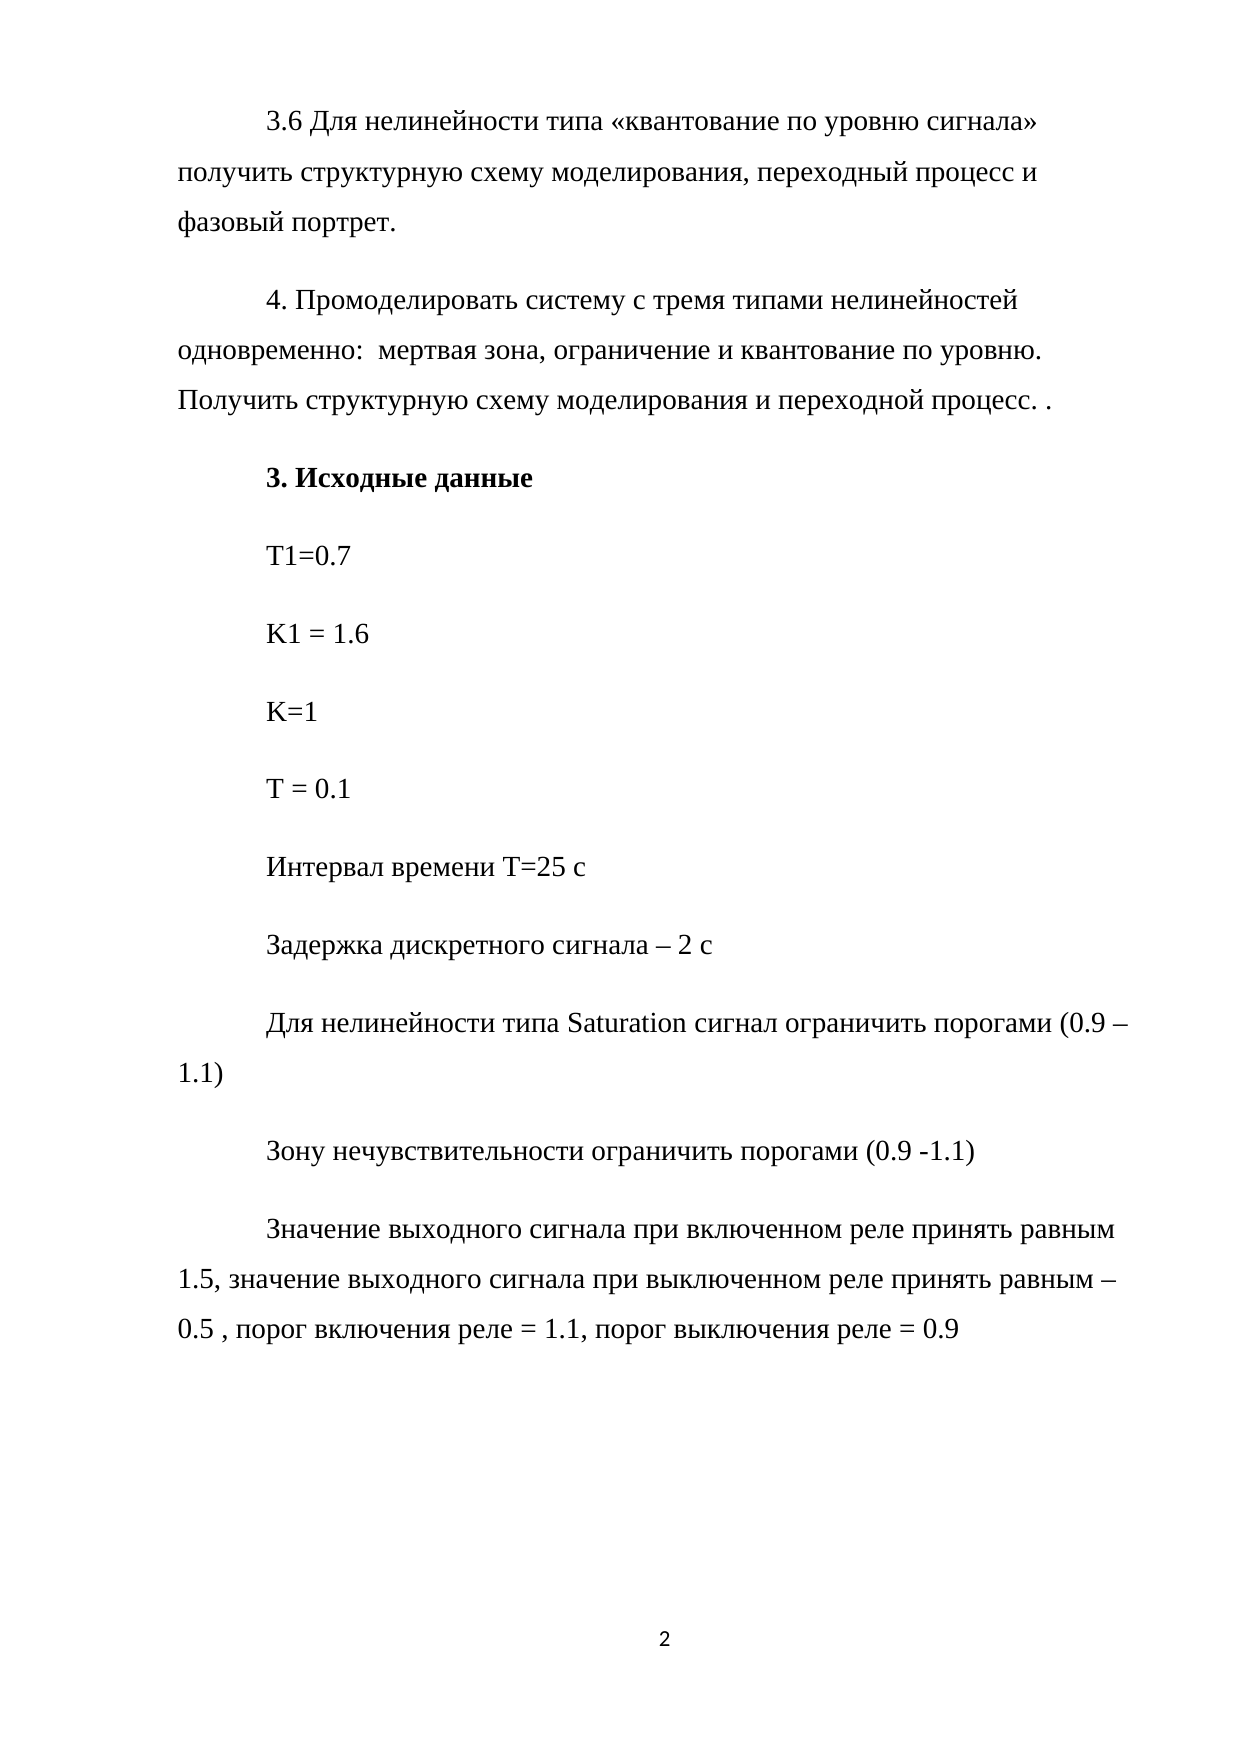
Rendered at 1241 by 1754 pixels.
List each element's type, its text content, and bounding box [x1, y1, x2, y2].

text 4. Промоделировать систему с тремя типами нелинейностей одновременно: мертвая зона, ограничение и квантование по уровню. Получить структурную схему моделирования и переходной процесс. . [177, 282, 1152, 416]
text K=1 [177, 694, 1152, 727]
text Т1=0.7 [177, 538, 1152, 572]
text 3. Исходные данные [177, 460, 1152, 494]
text Зону нечувствительности ограничить порогами (0.9 -1.1) [177, 1133, 1152, 1167]
text 3.6 Для нелинейности типа «квантование по уровню сигнала» получить структурную схему моделирования, переходный процесс и фазовый портрет. [177, 103, 1152, 238]
text Для нелинейности типа Saturation сигнал ограничить порогами (0.9 – 1.1) [177, 1005, 1152, 1089]
text Значение выходного сигнала при включенном реле принять равным 1.5, значение выходного сигнала при выключенном реле принять равным – 0.5 , порог включения реле = 1.1, порог выключения реле = 0.9 [177, 1211, 1152, 1345]
text K1 = 1.6 [177, 616, 1152, 649]
text Интервал времени Т=25 с [177, 849, 1152, 883]
text T = 0.1 [177, 772, 1152, 805]
text Задержка дискретного сигнала – 2 с [177, 927, 1152, 961]
